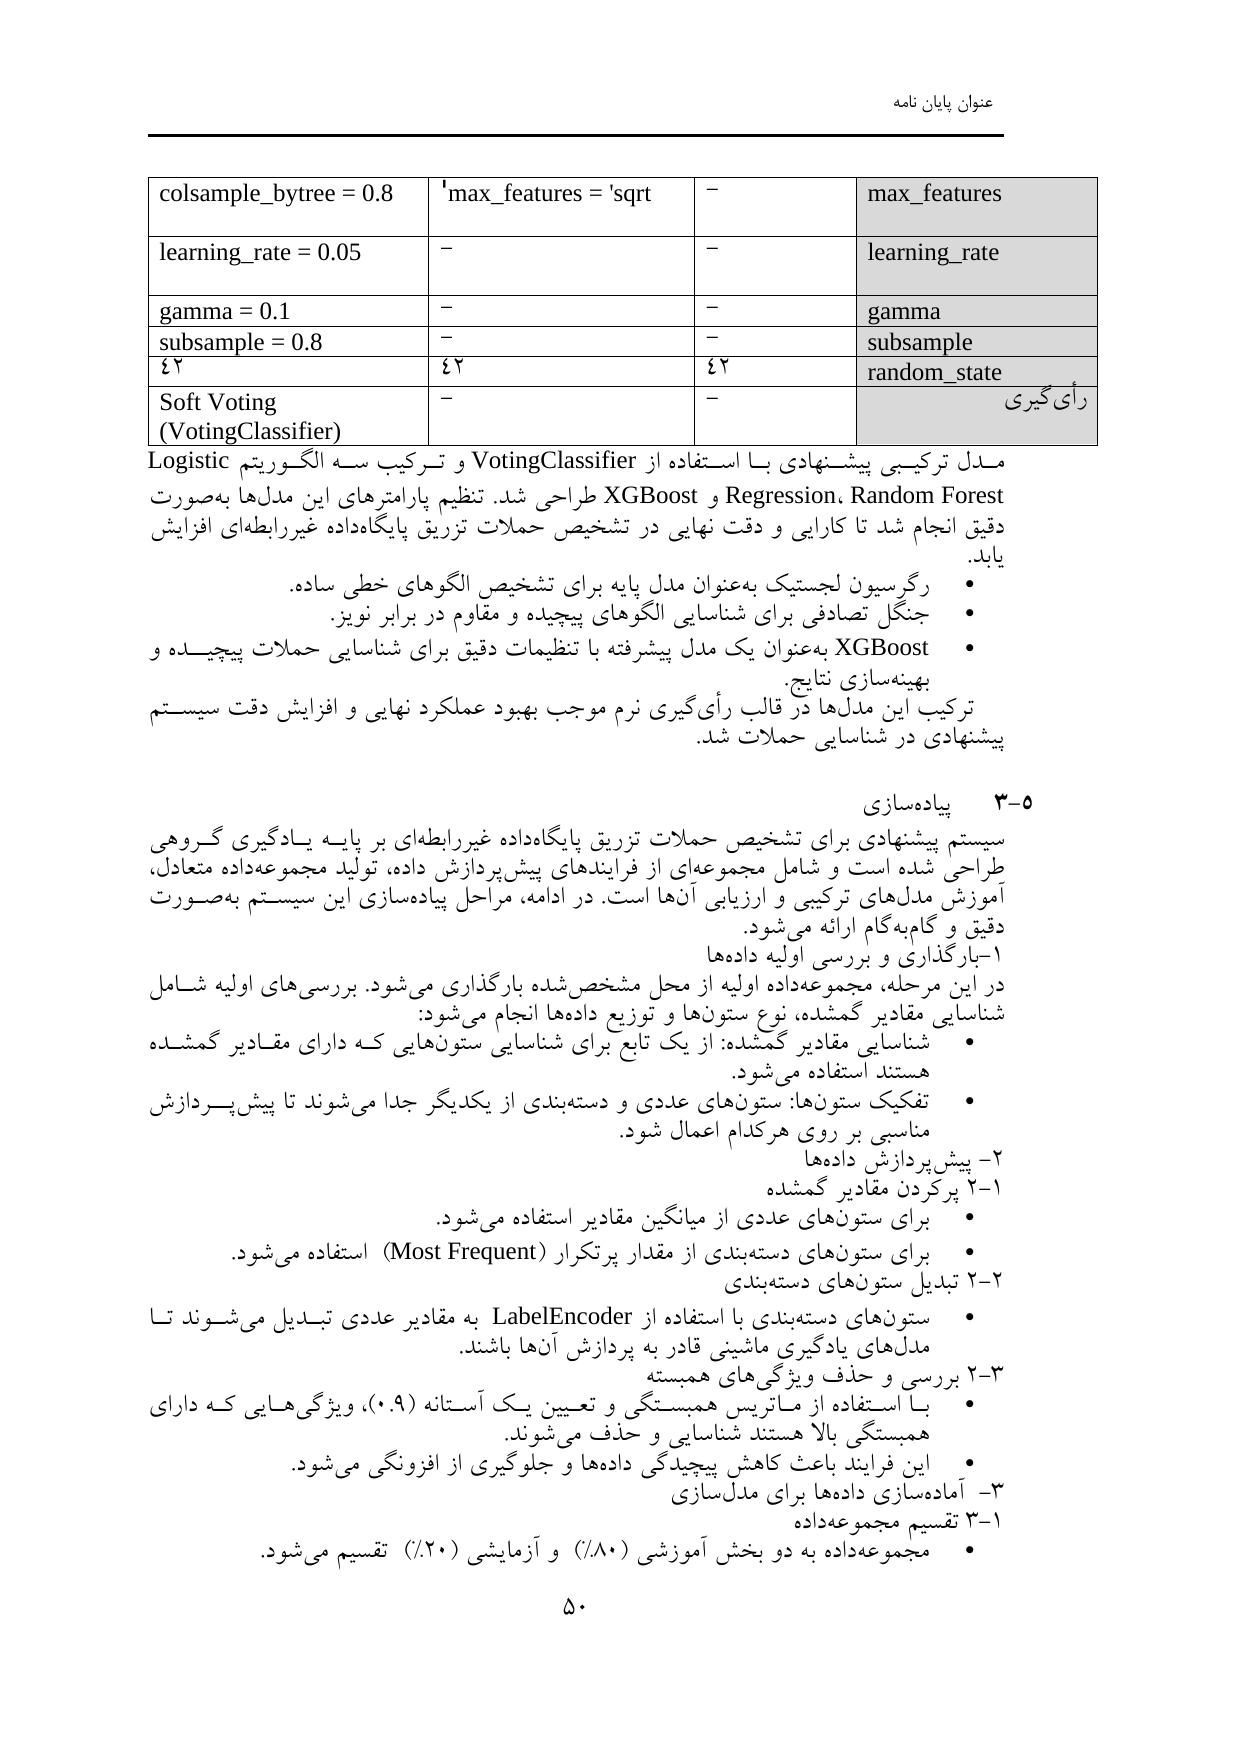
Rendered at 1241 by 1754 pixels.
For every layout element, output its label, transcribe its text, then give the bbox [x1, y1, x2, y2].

table_cell gamma [857, 296, 1097, 326]
table_cell subsample = 0.8 [149, 327, 428, 356]
table_cell learning_rate [857, 237, 1097, 295]
text 1-بارگذاری و بررسی اولیه داده‌ها [148, 945, 1004, 974]
table_cell رأی‌گیری [857, 387, 1097, 444]
list برای ستون‌های دسته‌بندی از مقدار پرتکرار (Most Frequent) استفاده می‌شود. [148, 1236, 966, 1272]
table_cell learning_rate = 0.05 [149, 237, 428, 295]
list جنگل تصادفی برای شناسایی الگوهای پیچیده و مقاوم در برابر نویز. [148, 603, 966, 632]
list ستون‌های دسته‌بندی با استفاده از LabelEncoder به مقادیر عددی تبدیل می‌شوند تا مدل‌های یادگیری ماشینی قادر به پردازش آن‌ها باشند. [148, 1301, 966, 1365]
list مجموعه‌داده به دو بخش آموزشی (80%) و آزمایشی (20%) تقسیم می‌شود. [148, 1540, 966, 1569]
table_cell colsample_bytree = 0.8 [149, 178, 428, 236]
list XGBoost به‌عنوان یک مدل پیشرفته با تنظیمات دقیق برای شناسایی حملات پیچیده و بهینه‌سازی نتایج. [148, 632, 966, 697]
list رگرسیون لجستیک به‌عنوان مدل پایه برای تشخیص الگوهای خطی ساده. [148, 574, 966, 603]
text ترکیب این مدل‌ها در قالب رأی‌گیری نرم موجب بهبود عملکرد نهایی و افزایش دقت سیستم پیشنهادی در شناسایی حملات شد. [148, 697, 1004, 755]
table_cell max_features [857, 178, 1097, 236]
table_cell - [695, 327, 856, 356]
table_cell gamma = 0.1 [149, 296, 428, 326]
list با استفاده از ماتریس همبستگی و تعیین یک آستانه (0.9)، ویژگی‌هایی که دارای همبستگی بالا هستند شناسایی و حذف می‌شوند. [148, 1394, 966, 1452]
table_cell 42 [429, 357, 694, 386]
table_cell - [429, 237, 694, 295]
table_cell random_state [857, 357, 1097, 386]
text 2-2 تبدیل ستون‌های دسته‌بندی [148, 1272, 1004, 1301]
table_cell subsample [857, 327, 1097, 356]
subtitle پیاده‌سازی [148, 792, 994, 822]
text 3-1 تقسیم مجموعه‌داده [148, 1511, 1004, 1540]
table_cell - [695, 296, 856, 326]
table_cell 42 [695, 357, 856, 386]
text 2- پیش‌پردازش داده‌ها [148, 1149, 1004, 1178]
table_cell max_features = 'sqrt' [429, 178, 694, 236]
text 2-3 بررسی و حذف ویژگی‌های همبسته [148, 1365, 1004, 1394]
list این فرایند باعث کاهش پیچیدگی داده‌ها و جلوگیری از افزونگی می‌شود. [148, 1452, 966, 1482]
text مدل ترکیبی پیشنهادی با استفاده از VotingClassifier و ترکیب سه الگوریتم Logistic Regression، Random Forest و XGBoost طراحی شد. تنظیم پارامترهای این مدل‌ها به‌صورت دقیق انجام شد تا کارایی و دقت نهایی در تشخیص حملات تزریق پایگاه‌داده غیررابطه‌ای افزایش یابد. [148, 446, 1004, 574]
table_cell - [429, 327, 694, 356]
table_cell - [695, 387, 856, 444]
table_cell 42 [149, 357, 428, 386]
text 2-1 پرکردن مقادیر گمشده [148, 1178, 1004, 1207]
table_cell Soft Voting (VotingClassifier) [149, 387, 428, 444]
text در این مرحله، مجموعه‌داده اولیه از محل مشخص‌شده بارگذاری می‌شود. بررسی‌های اولیه شامل شناسایی مقادیر گمشده، نوع ستون‌ها و توزیع داده‌ها انجام می‌شود: [148, 974, 1004, 1032]
list شناسایی مقادیر گمشده: از یک تابع برای شناسایی ستون‌هایی که دارای مقادیر گمشده هستند استفاده می‌شود. [148, 1032, 966, 1091]
list برای ستون‌های عددی از میانگین مقادیر استفاده می‌شود. [148, 1207, 966, 1236]
list تفکیک ستون‌ها: ستون‌های عددی و دسته‌بندی از یکدیگر جدا می‌شوند تا پیش‌پردازش مناسبی بر روی هرکدام اعمال شود. [148, 1091, 966, 1149]
text 3- آماده‌سازی داده‌ها برای مدل‌سازی [148, 1482, 1004, 1511]
text سیستم پیشنهادی برای تشخیص حملات تزریق پایگاه‌داده غیررابطه‌ای بر پایه یادگیری گروهی طراحی شده است و شامل مجموعه‌ای از فرایندهای پیش‌پردازش داده، تولید مجموعه‌داده متعادل، آموزش مدل‌های ترکیبی و ارزیابی آن‌ها است. در ادامه، مراحل پیاده‌سازی این سیستم به‌صورت دقیق و گام‌به‌گام ارائه می‌شود. [148, 828, 1004, 945]
table_cell - [695, 237, 856, 295]
table_cell - [429, 296, 694, 326]
table_cell - [695, 178, 856, 236]
table_cell - [429, 387, 694, 444]
